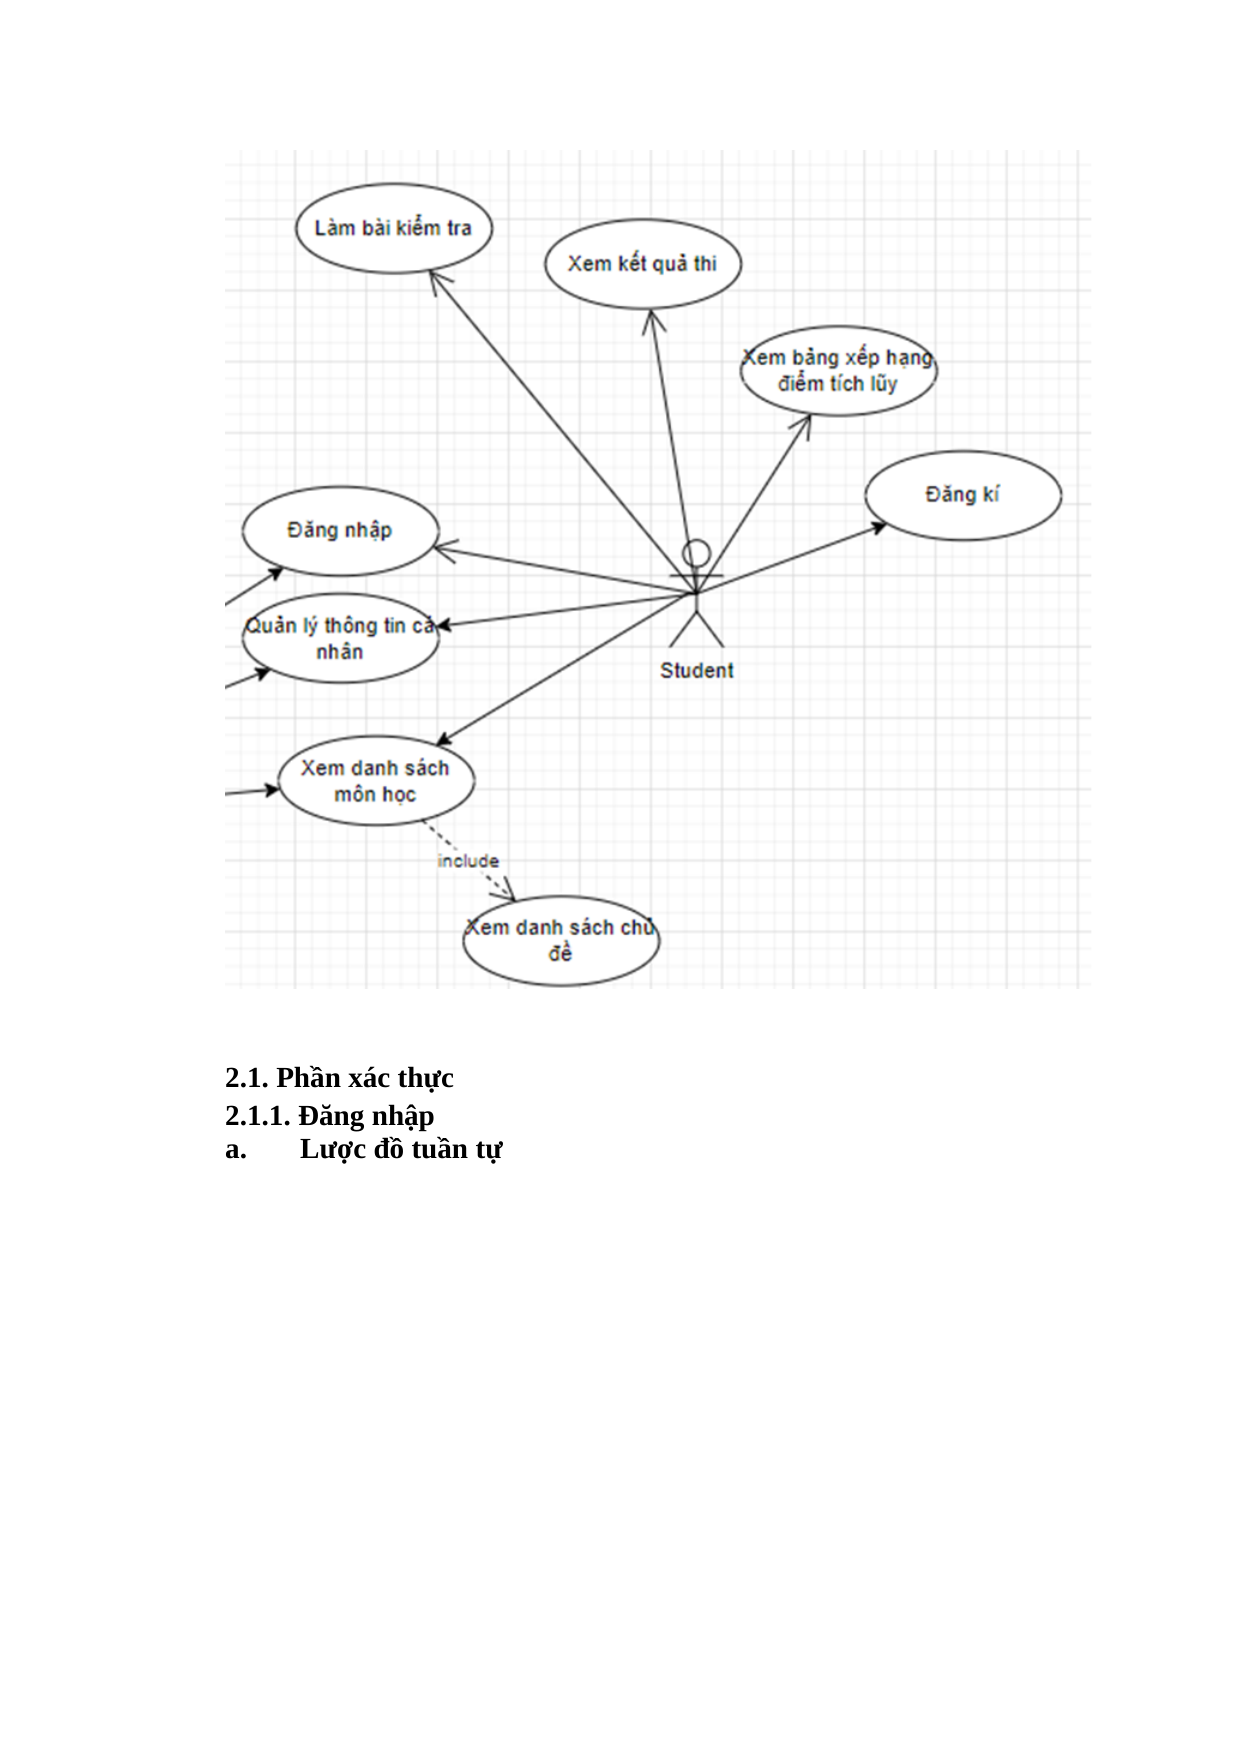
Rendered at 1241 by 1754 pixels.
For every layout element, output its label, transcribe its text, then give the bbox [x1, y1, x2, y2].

picture [225, 150, 1092, 989]
subtitle 2.1. Phần xác thực [225, 1060, 1087, 1094]
list Lược đồ tuần tự [225, 1131, 1087, 1165]
subtitle 2.1.1. Đăng nhập [225, 1098, 1087, 1131]
